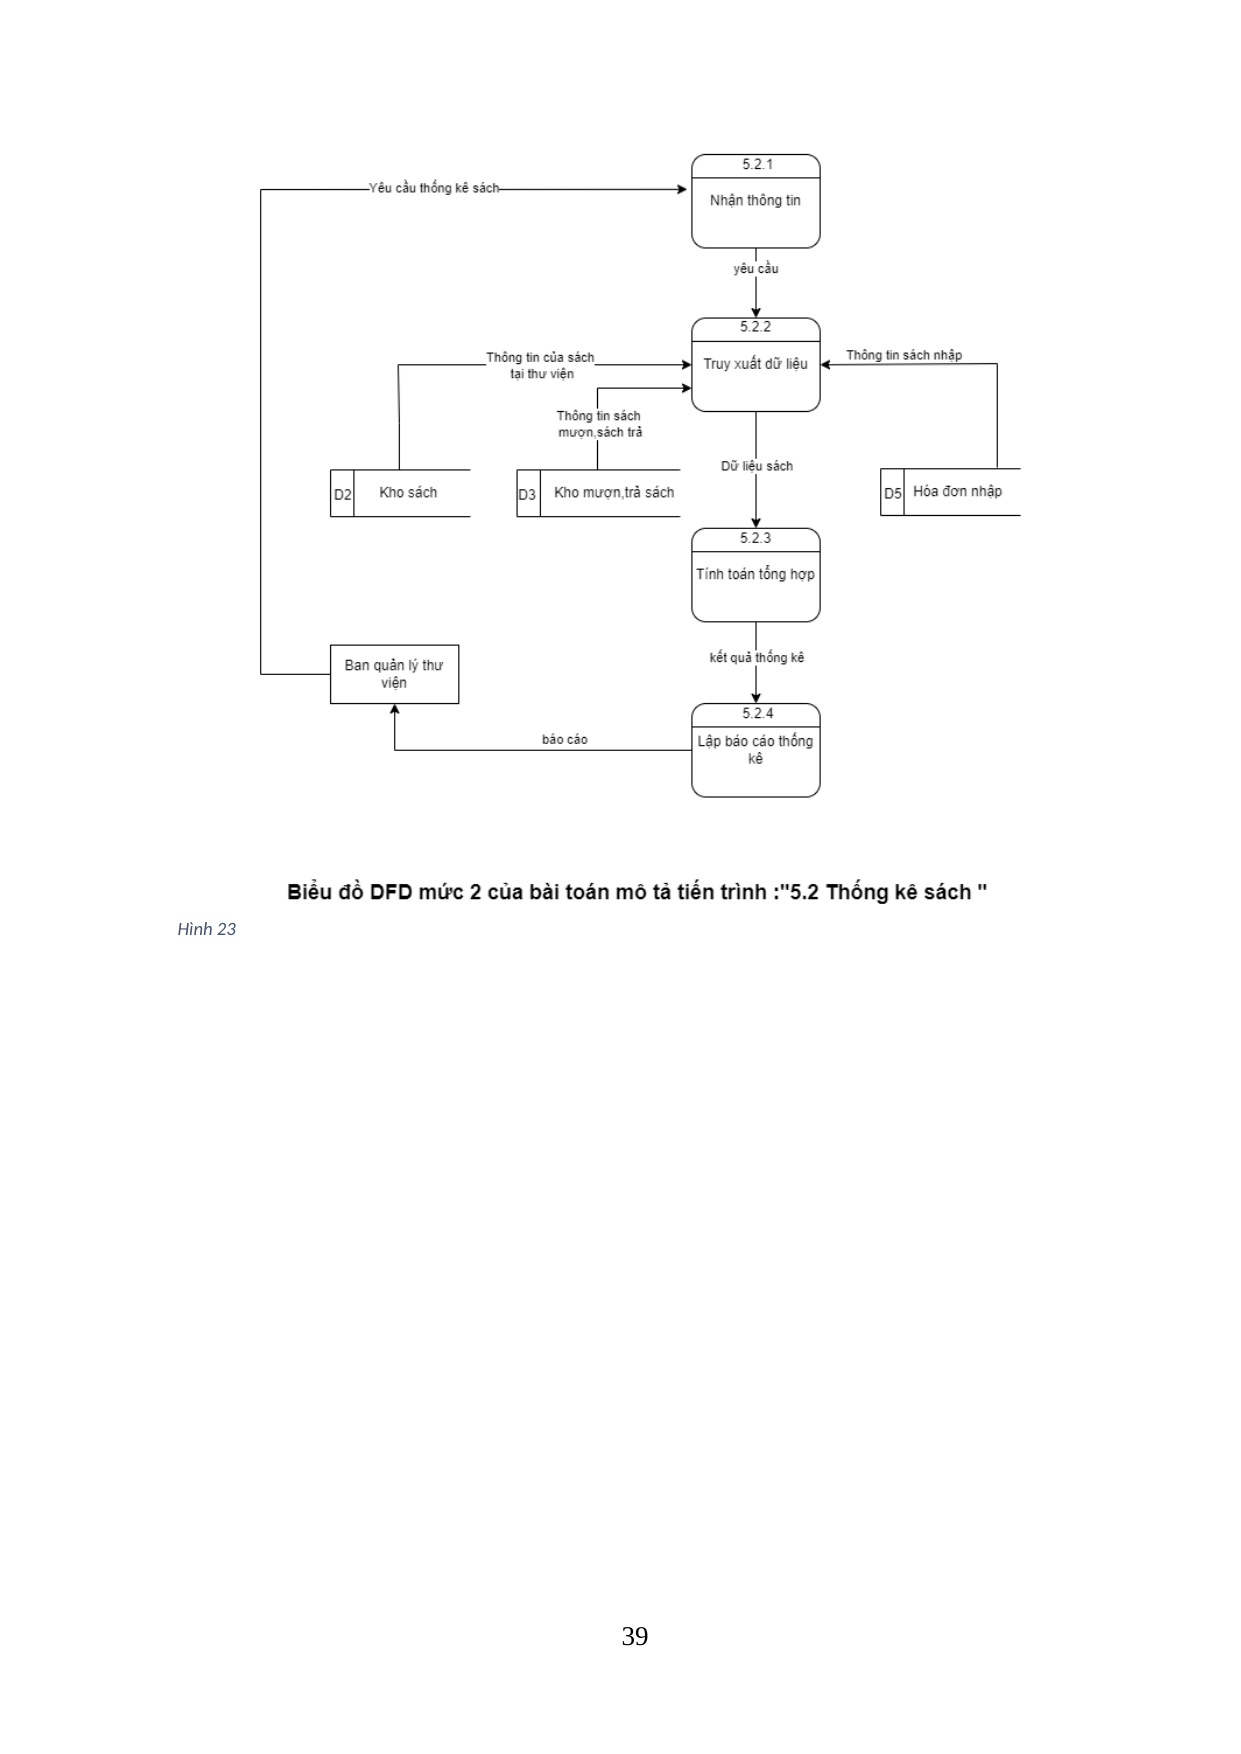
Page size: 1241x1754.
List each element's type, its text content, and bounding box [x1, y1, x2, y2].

text Hình 23 [177, 917, 1092, 940]
picture [252, 147, 1125, 911]
